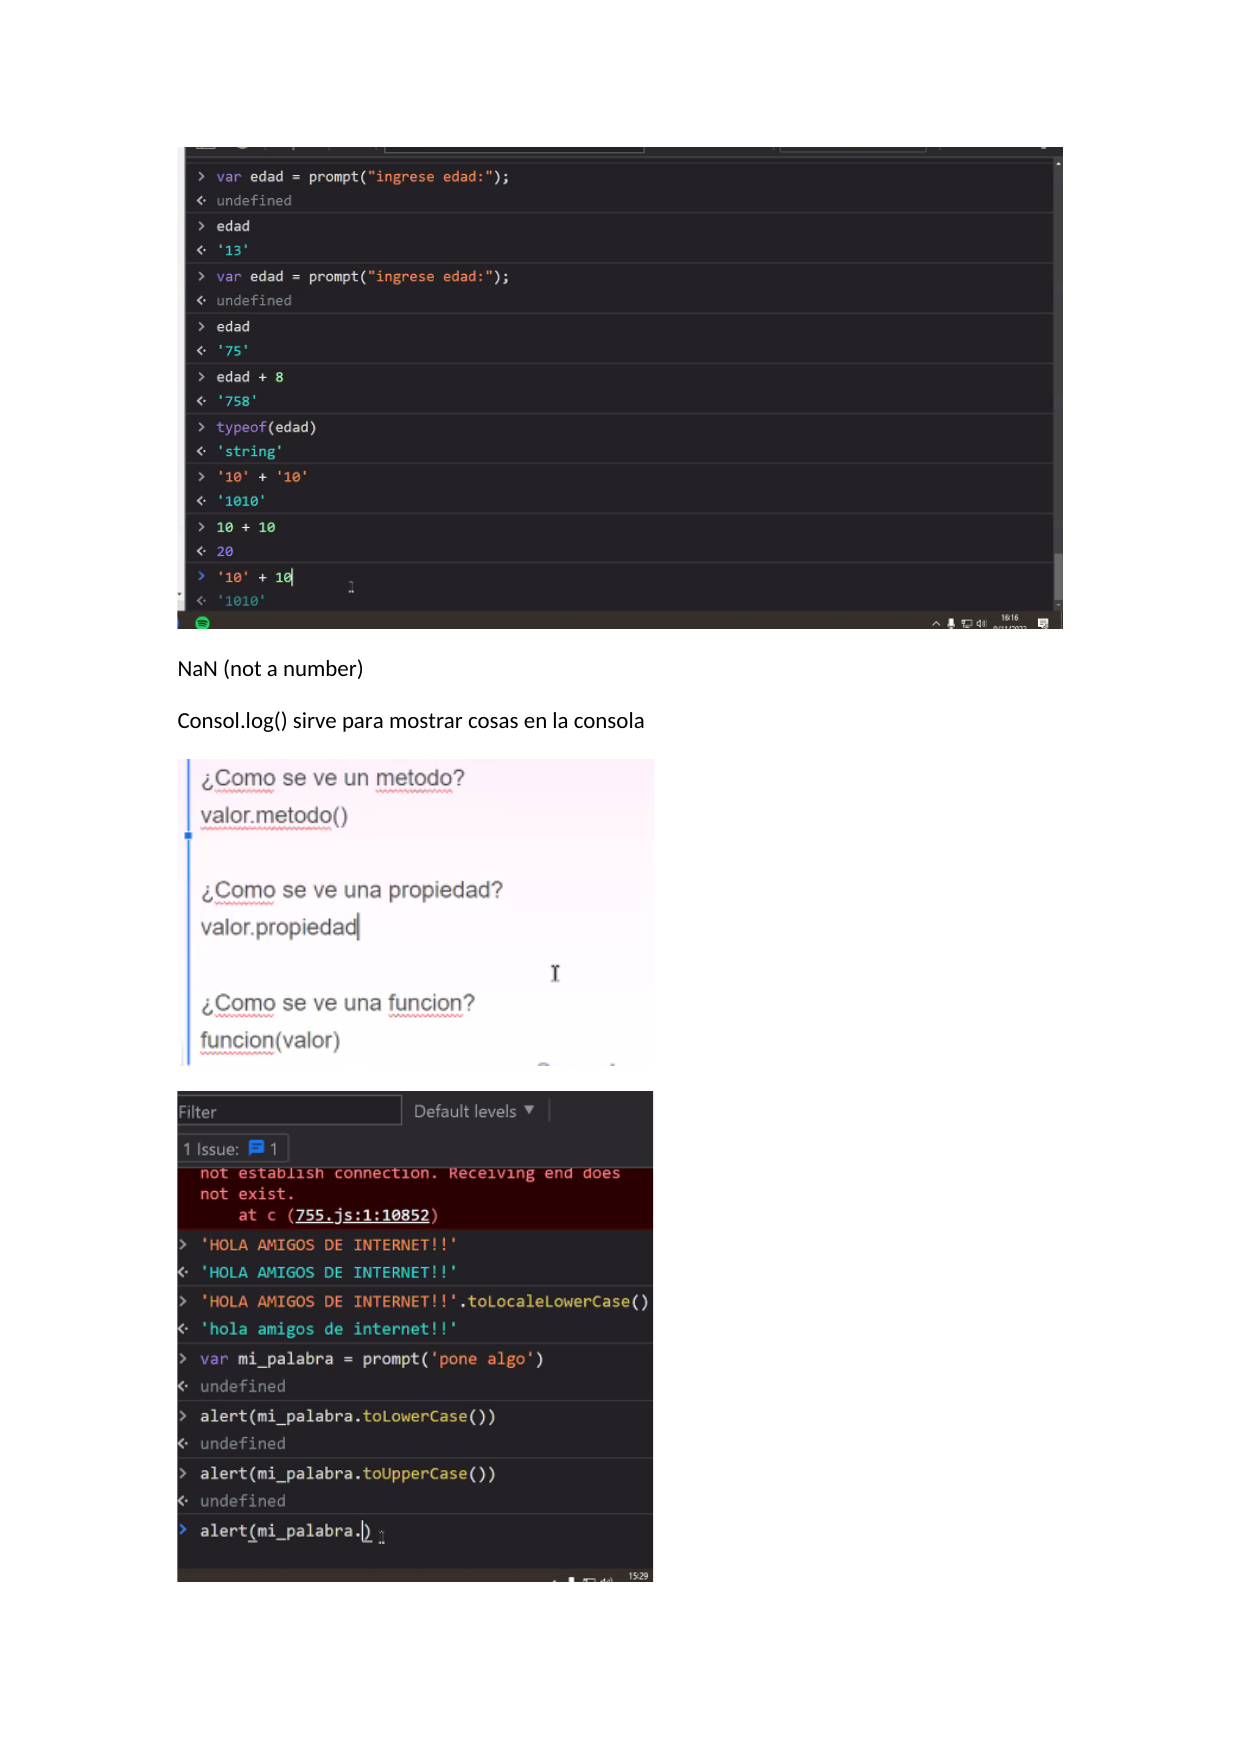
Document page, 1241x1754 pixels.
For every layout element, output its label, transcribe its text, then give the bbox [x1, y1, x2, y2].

picture [177, 759, 655, 1066]
text NaN (not a number) [177, 654, 1063, 682]
text Consol.log() sirve para mostrar cosas en la consola [177, 707, 1063, 735]
picture [177, 147, 1063, 629]
picture [177, 1091, 654, 1582]
